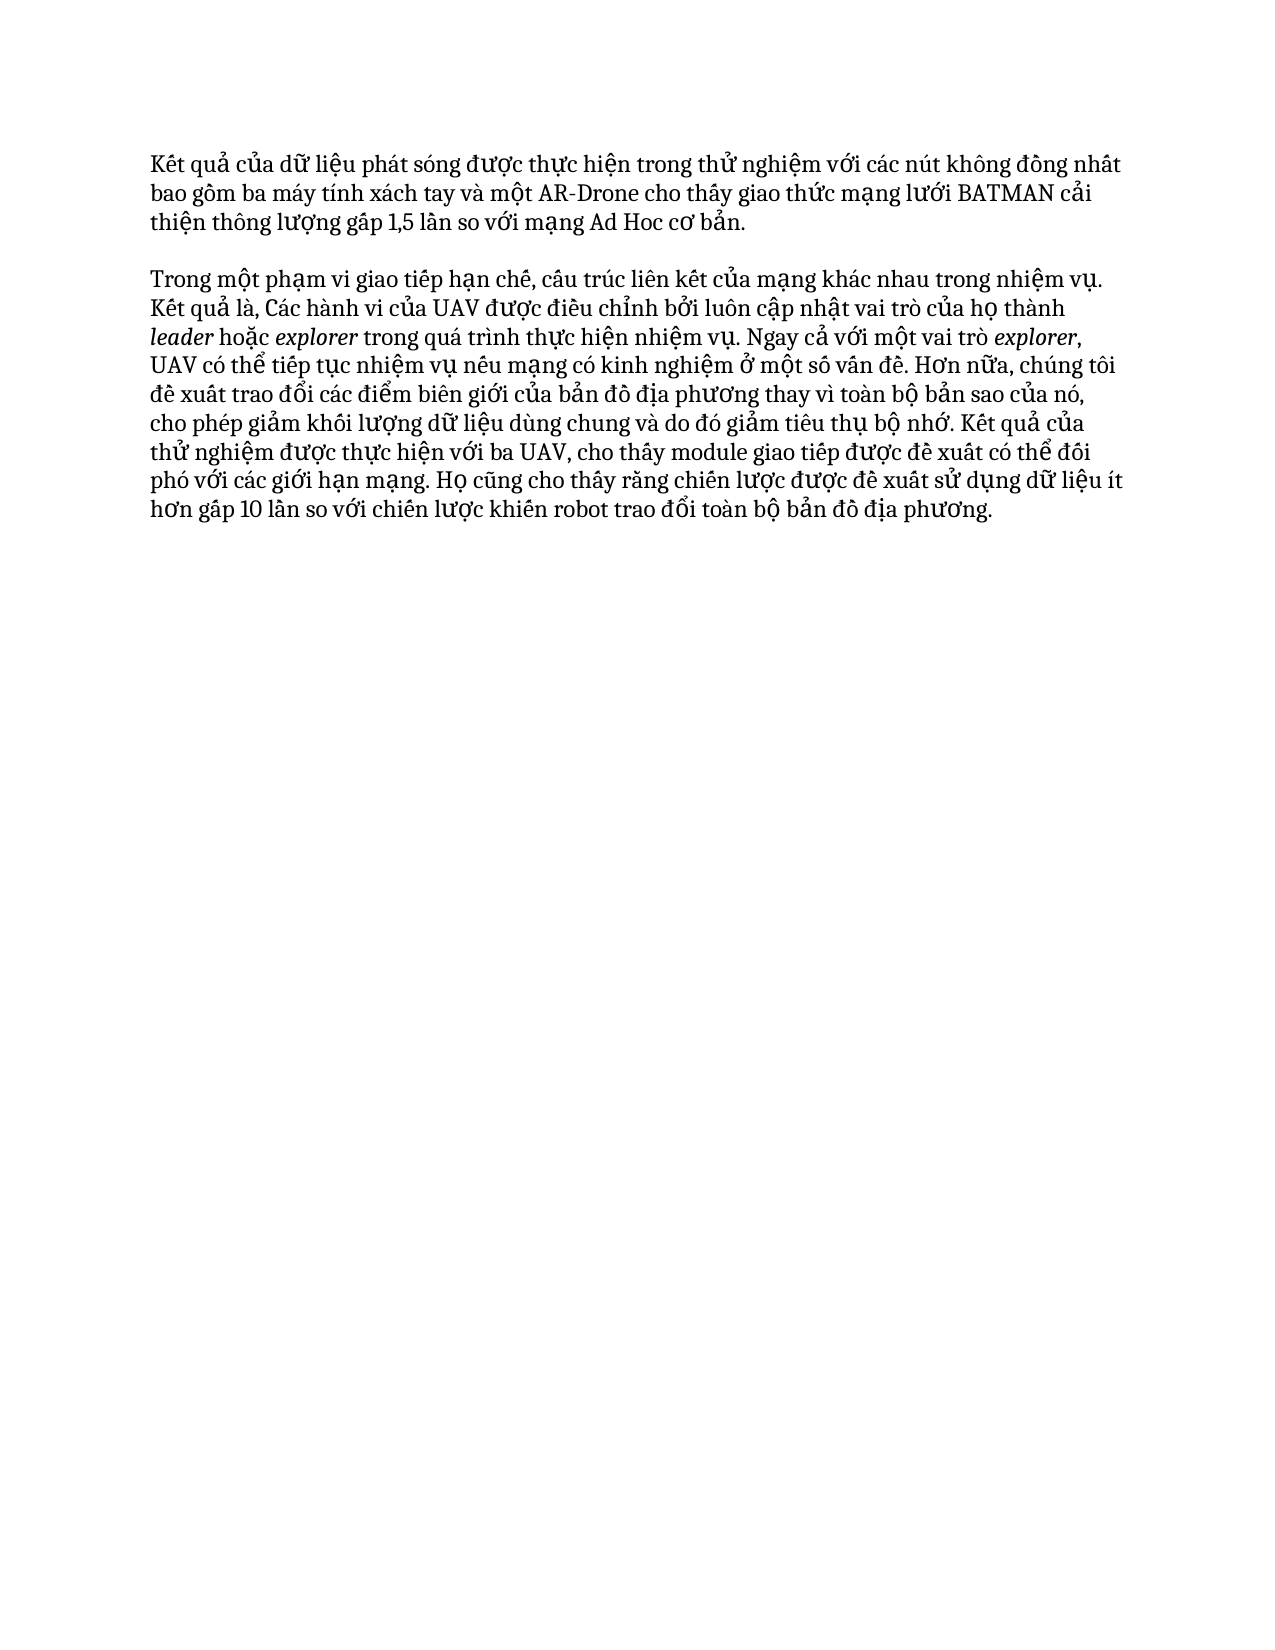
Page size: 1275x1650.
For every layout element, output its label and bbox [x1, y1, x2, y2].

text [150, 150, 1125, 524]
